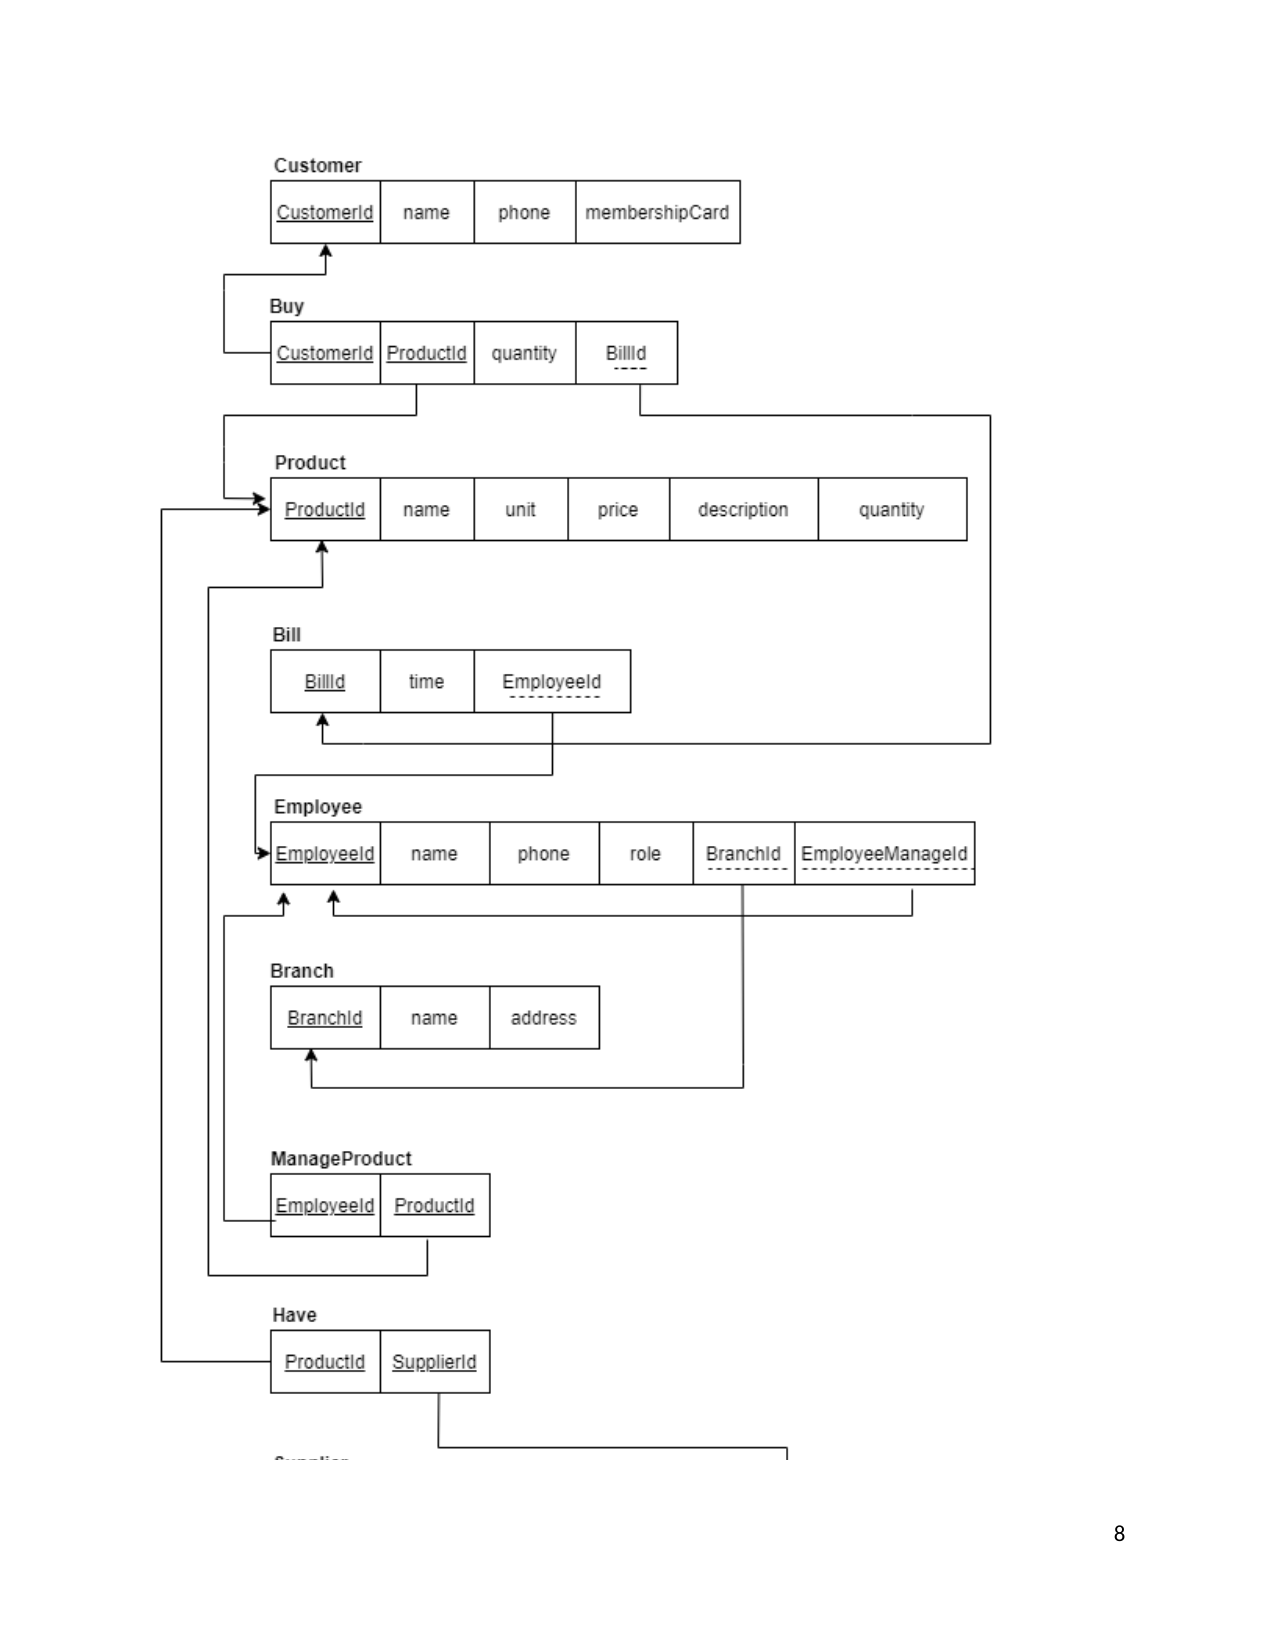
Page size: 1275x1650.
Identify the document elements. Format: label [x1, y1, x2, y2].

picture [150, 150, 1004, 1460]
